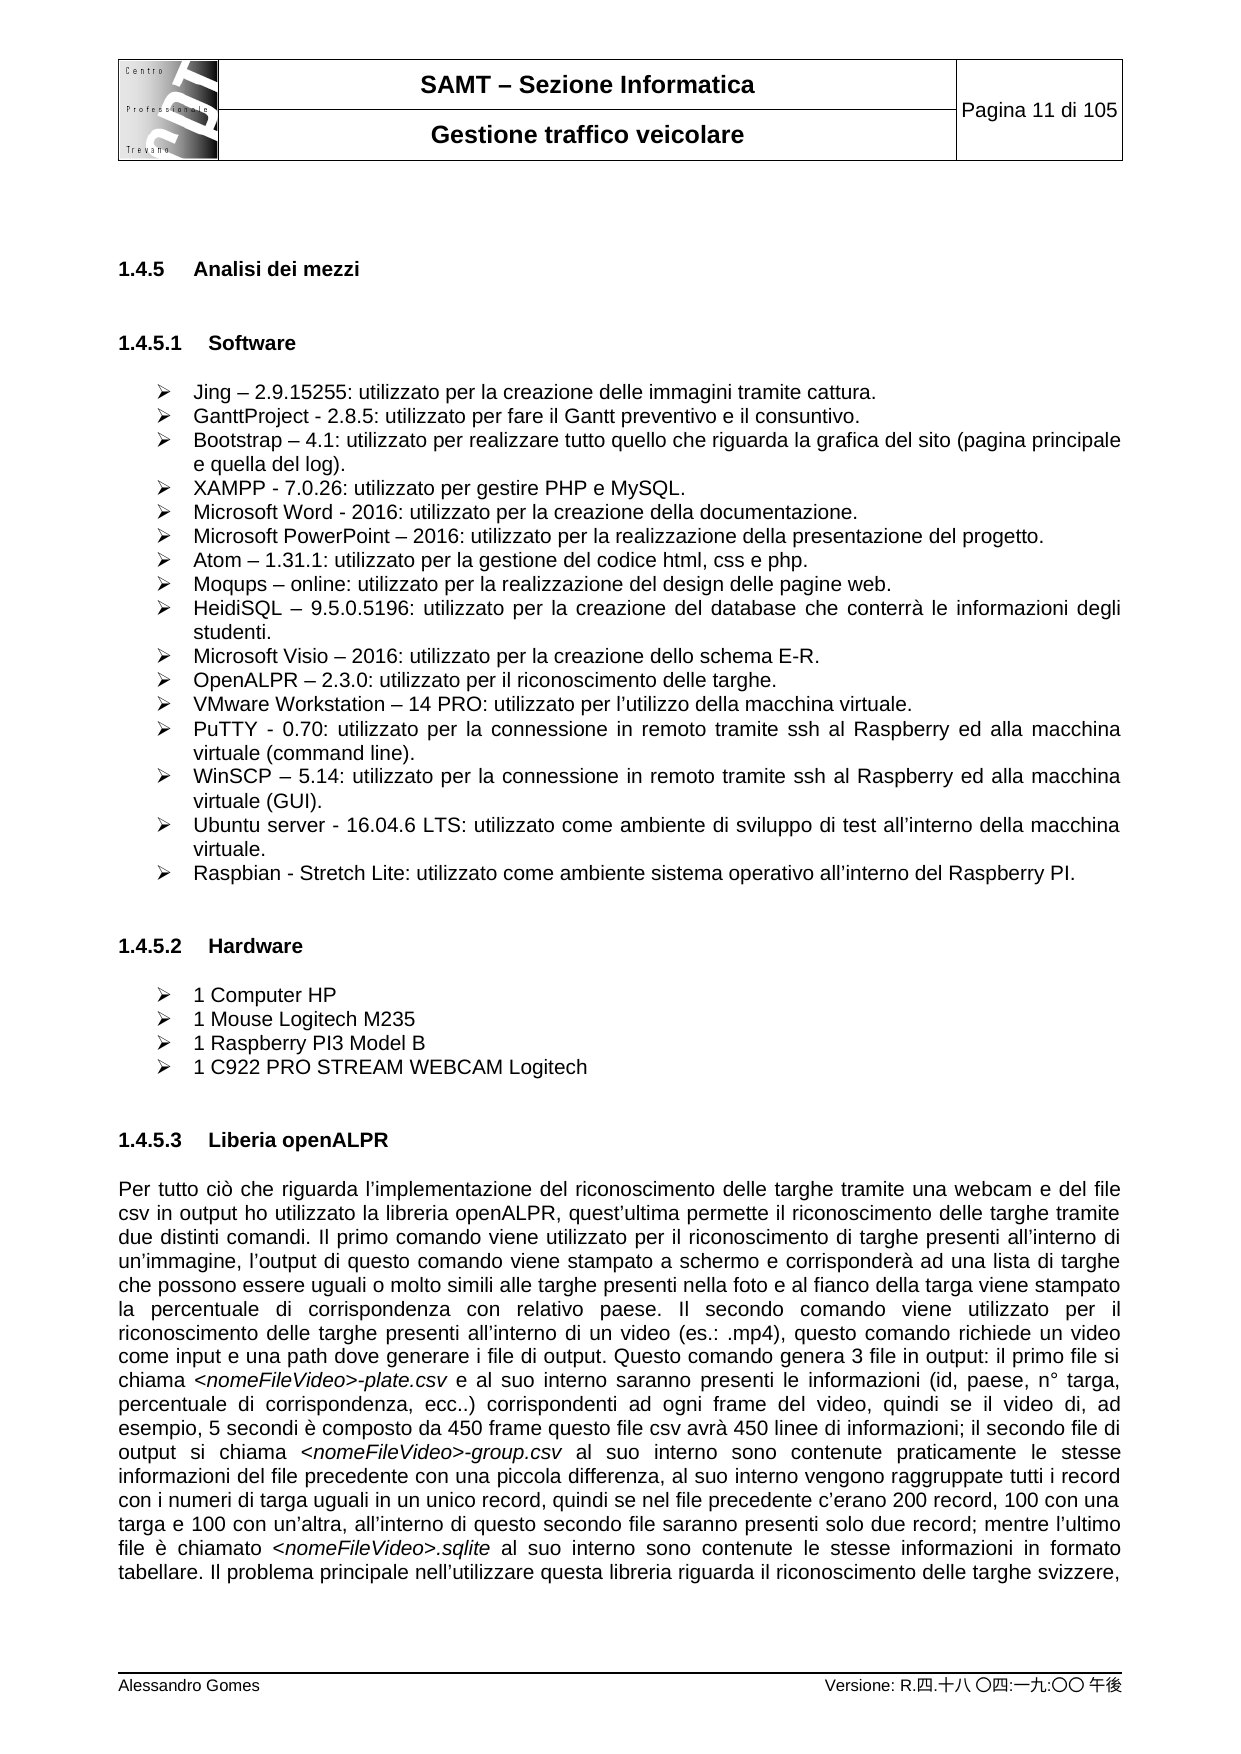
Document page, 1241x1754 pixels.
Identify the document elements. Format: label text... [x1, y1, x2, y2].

list Ubuntu server - 16.04.6 LTS: utilizzato come ambiente di sviluppo di test all’interno della macchina virtuale. [156, 812, 1122, 860]
list Moqups – online: utilizzato per la realizzazione del design delle pagine web. [156, 572, 1122, 596]
list Microsoft Visio – 2016: utilizzato per la creazione dello schema E-R. [156, 644, 1122, 668]
list Raspbian - Stretch Lite: utilizzato come ambiente sistema operativo all’interno del Raspberry PI. [156, 860, 1122, 884]
list 1 Mouse Logitech M235 [156, 1006, 1122, 1031]
list Microsoft PowerPoint – 2016: utilizzato per la realizzazione della presentazione del progetto. [156, 524, 1122, 548]
list VMware Workstation – 14 PRO: utilizzato per l’utilizzo della macchina virtuale. [156, 692, 1122, 716]
list GanttProject - 2.8.5: utilizzato per fare il Gantt preventivo e il consuntivo. [156, 404, 1122, 428]
list OpenALPR – 2.3.0: utilizzato per il riconoscimento delle targhe. [156, 668, 1122, 692]
subtitle Software [118, 331, 1122, 355]
list XAMPP - 7.0.26: utilizzato per gestire PHP e MySQL. [156, 476, 1122, 500]
list Atom – 1.31.1: utilizzato per la gestione del codice html, css e php. [156, 548, 1122, 572]
list Microsoft Word - 2016: utilizzato per la creazione della documentazione. [156, 500, 1122, 524]
subtitle Analisi dei mezzi [118, 257, 1122, 281]
list HeidiSQL – 9.5.0.5196: utilizzato per la creazione del database che conterrà le informazioni degli studenti. [156, 596, 1122, 644]
list Jing – 2.9.15255: utilizzato per la creazione delle immagini tramite cattura. [156, 380, 1122, 404]
subtitle Liberia openALPR [118, 1128, 1122, 1152]
list PuTTY - 0.70: utilizzato per la connessione in remoto tramite ssh al Raspberry ed alla macchina virtuale (command line). [156, 716, 1122, 764]
subtitle Hardware [118, 933, 1122, 957]
list 1 Raspberry PI3 Model B [156, 1031, 1122, 1054]
list 1 C922 PRO STREAM WEBCAM Logitech [156, 1054, 1122, 1079]
list 1 Computer HP [156, 982, 1122, 1006]
list Bootstrap – 4.1: utilizzato per realizzare tutto quello che riguarda la grafica del sito (pagina principale e quella del log). [156, 428, 1122, 476]
picture [118, 60, 218, 159]
list WinSCP – 5.14: utilizzato per la connessione in remoto tramite ssh al Raspberry ed alla macchina virtuale (GUI). [156, 764, 1122, 812]
